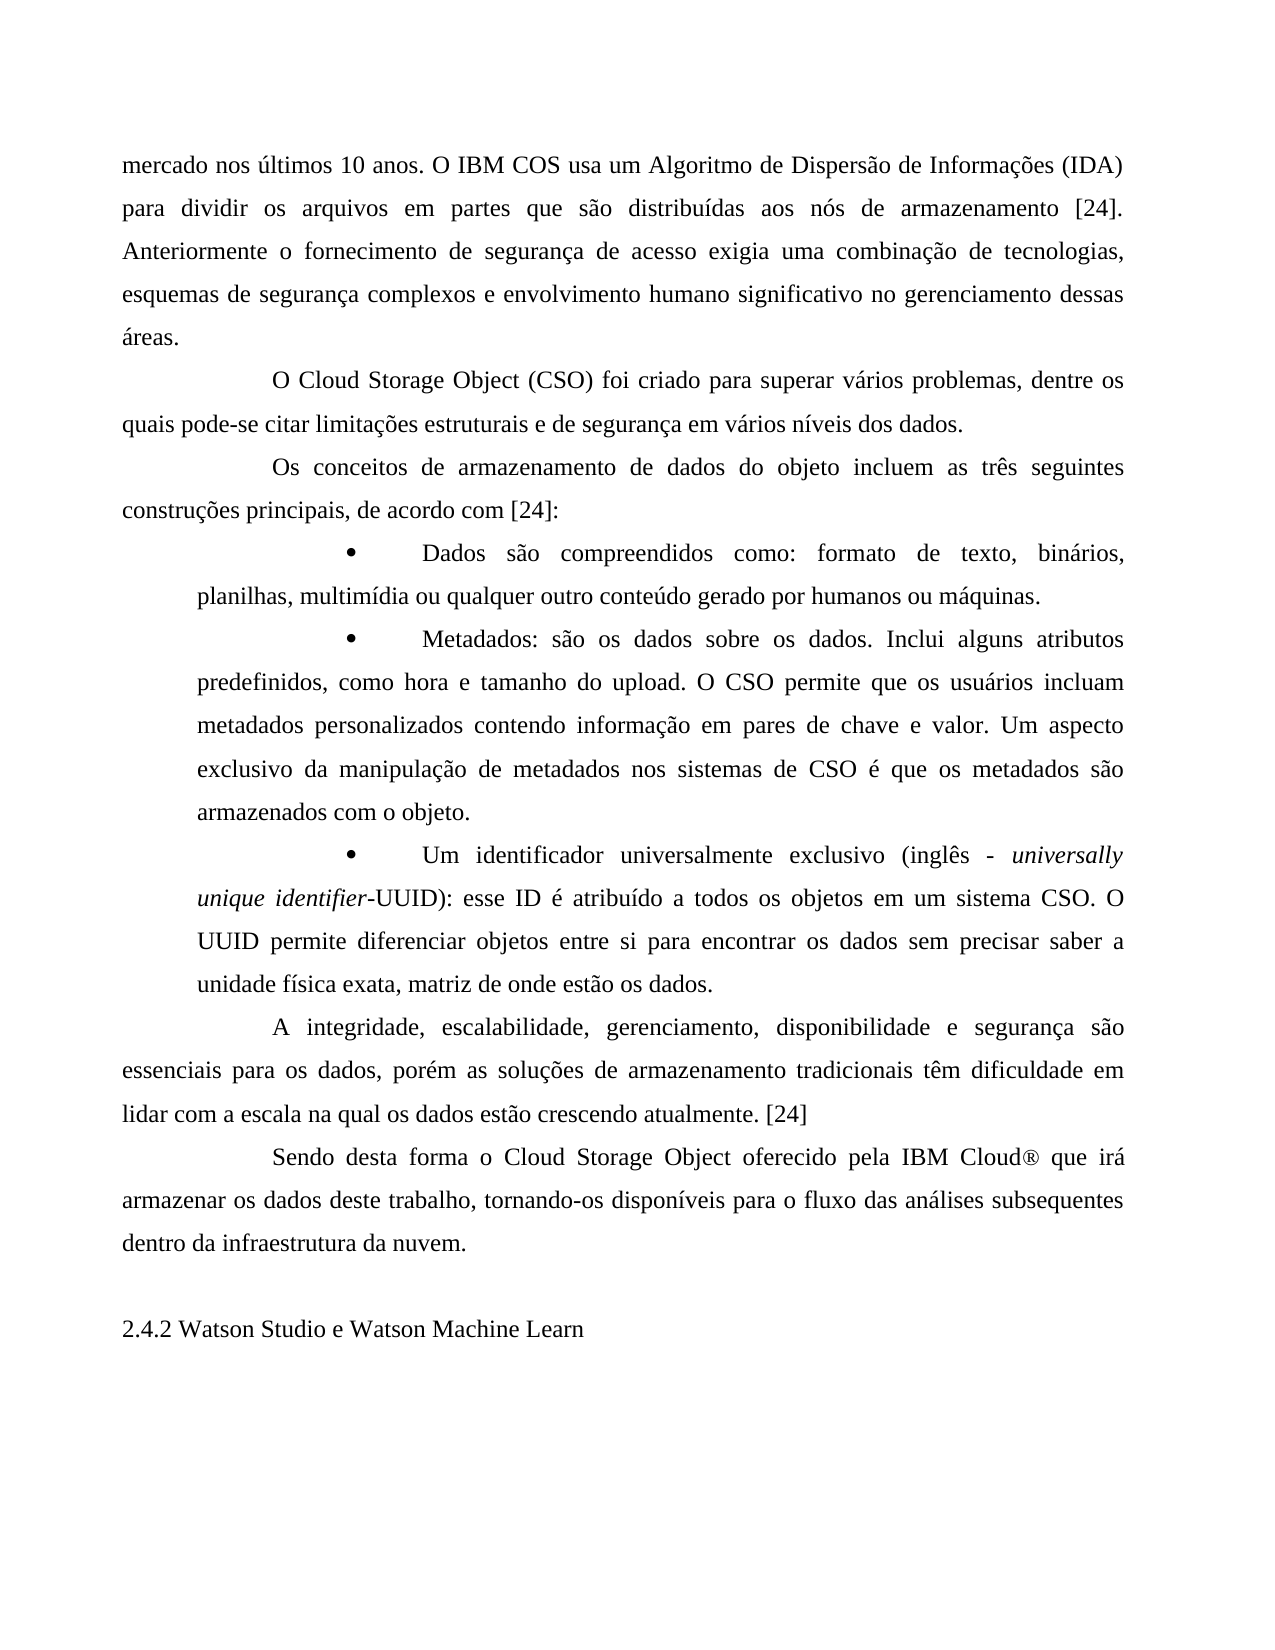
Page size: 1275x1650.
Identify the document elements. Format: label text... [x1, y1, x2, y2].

text A integridade, escalabilidade, gerenciamento, disponibilidade e segurança são essenciais para os dados, porém as soluções de armazenamento tradicionais têm dificuldade em lidar com a escala na qual os dados estão crescendo atualmente. [24] [122, 1012, 1125, 1127]
text Sendo desta forma o Cloud Storage Object oferecido pela IBM Cloud® que irá armazenar os dados deste trabalho, tornando-os disponíveis para o fluxo das análises subsequentes dentro da infraestrutura da nuvem. [122, 1142, 1125, 1257]
subtitle 2.4.2 Watson Studio e Watson Machine Learn [122, 1314, 1125, 1343]
list Metadados: são os dados sobre os dados. Inclui alguns atributos predefinidos, como hora e tamanho do upload. O CSO permite que os usuários incluam metadados personalizados contendo informação em pares de chave e valor. Um aspecto exclusivo da manipulação de metadados nos sistemas de CSO é que os metadados são armazenados com o objeto. [197, 624, 1125, 826]
list Dados são compreendidos como: formato de texto, binários, planilhas, multimídia ou qualquer outro conteúdo gerado por humanos ou máquinas. [197, 538, 1125, 610]
text O Cloud Storage Object (CSO) foi criado para superar vários problemas, dentre os quais pode-se citar limitações estruturais e de segurança em vários níveis dos dados. [122, 366, 1125, 437]
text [122, 150, 1125, 351]
text Os conceitos de armazenamento de dados do objeto incluem as três seguintes construções principais, de acordo com [24]: [122, 452, 1125, 524]
list Um identificador universalmente exclusivo (inglês - universally unique identifier-UUID): esse ID é atribuído a todos os objetos em um sistema CSO. O UUID permite diferenciar objetos entre si para encontrar os dados sem precisar saber a unidade física exata, matriz de onde estão os dados. [197, 840, 1125, 998]
